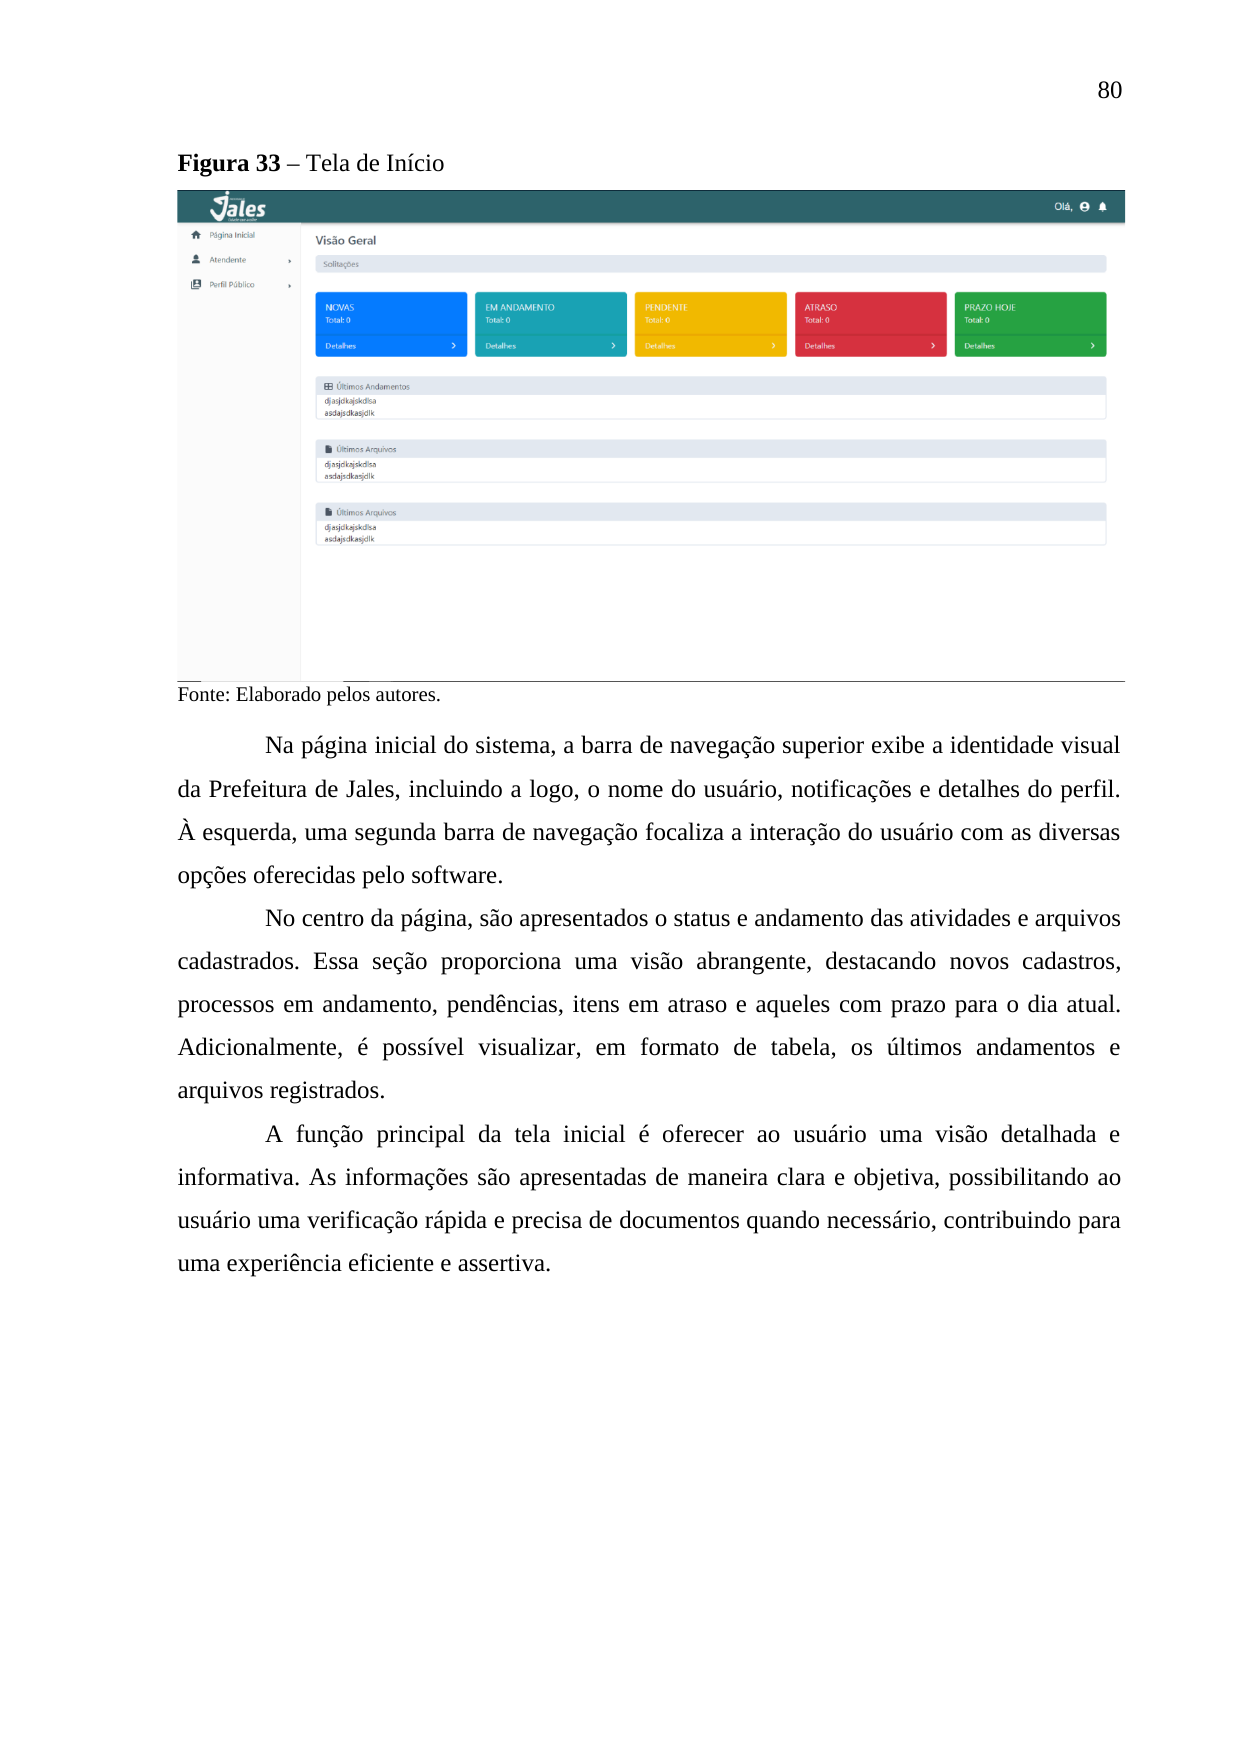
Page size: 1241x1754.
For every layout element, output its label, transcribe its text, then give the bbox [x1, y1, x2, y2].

text No centro da página, são apresentados o status e andamento das atividades e arquivos cadastrados. Essa seção proporciona uma visão abrangente, destacando novos cadastros, processos em andamento, pendências, itens em atraso e aqueles com prazo para o dia atual. Adicionalmente, é possível visualizar, em formato de tabela, os últimos andamentos e arquivos registrados. [177, 903, 1122, 1104]
text Fonte: Elaborado pelos autores. [177, 682, 1122, 706]
picture [177, 190, 1126, 682]
text Na página inicial do sistema, a barra de navegação superior exibe a identidade visual da Prefeitura de Jales, incluindo a logo, o nome do usuário, notificações e detalhes do perfil. À esquerda, uma segunda barra de navegação focaliza a interação do usuário com as diversas opções oferecidas pelo software. [177, 731, 1122, 889]
text A função principal da tela inicial é oferecer ao usuário uma visão detalhada e informativa. As informações são apresentadas de maneira clara e objetiva, possibilitando ao usuário uma verificação rápida e precisa de documentos quando necessário, contribuindo para uma experiência eficiente e assertiva. [177, 1119, 1122, 1277]
